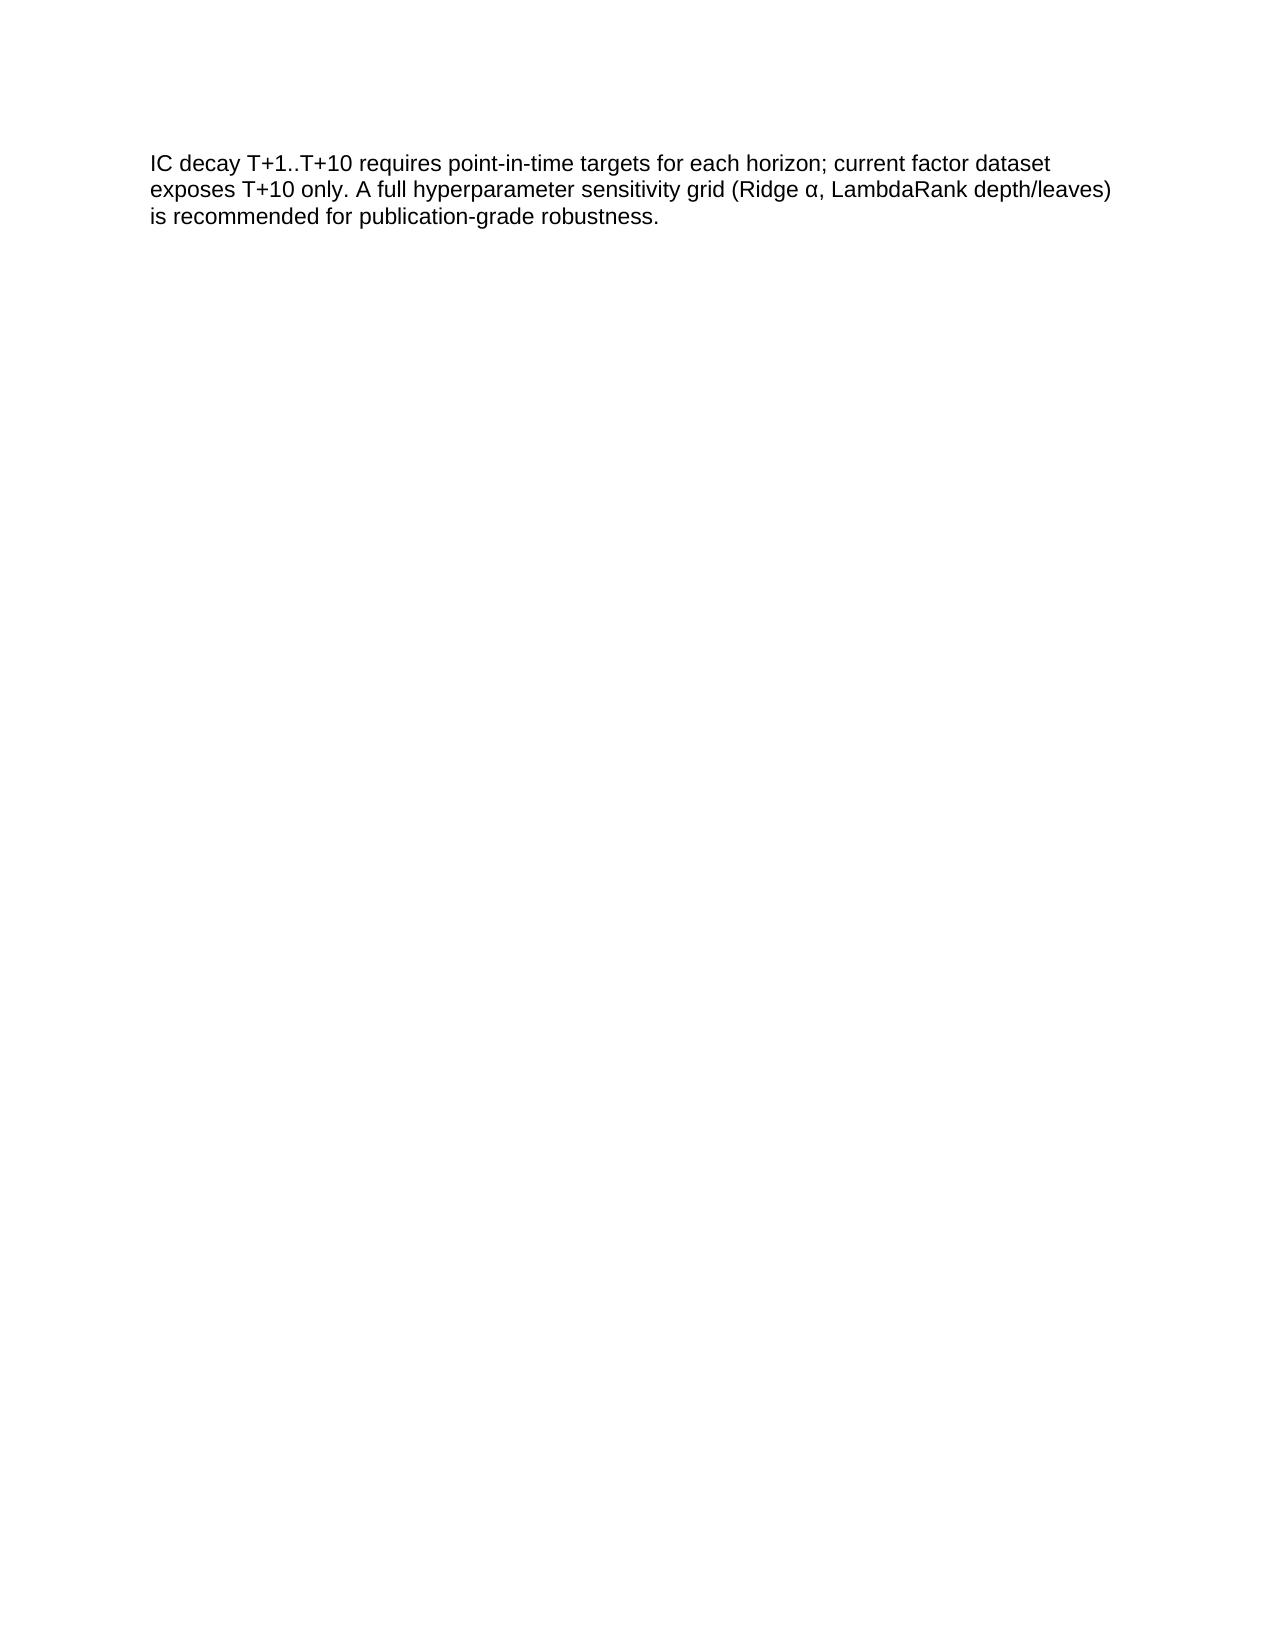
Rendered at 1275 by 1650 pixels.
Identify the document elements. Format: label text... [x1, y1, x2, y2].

text IC decay T+1..T+10 requires point-in-time targets for each horizon; current factor dataset exposes T+10 only. A full hyperparameter sensitivity grid (Ridge α, LambdaRank depth/leaves) is recommended for publication-grade robustness. [150, 150, 1125, 229]
